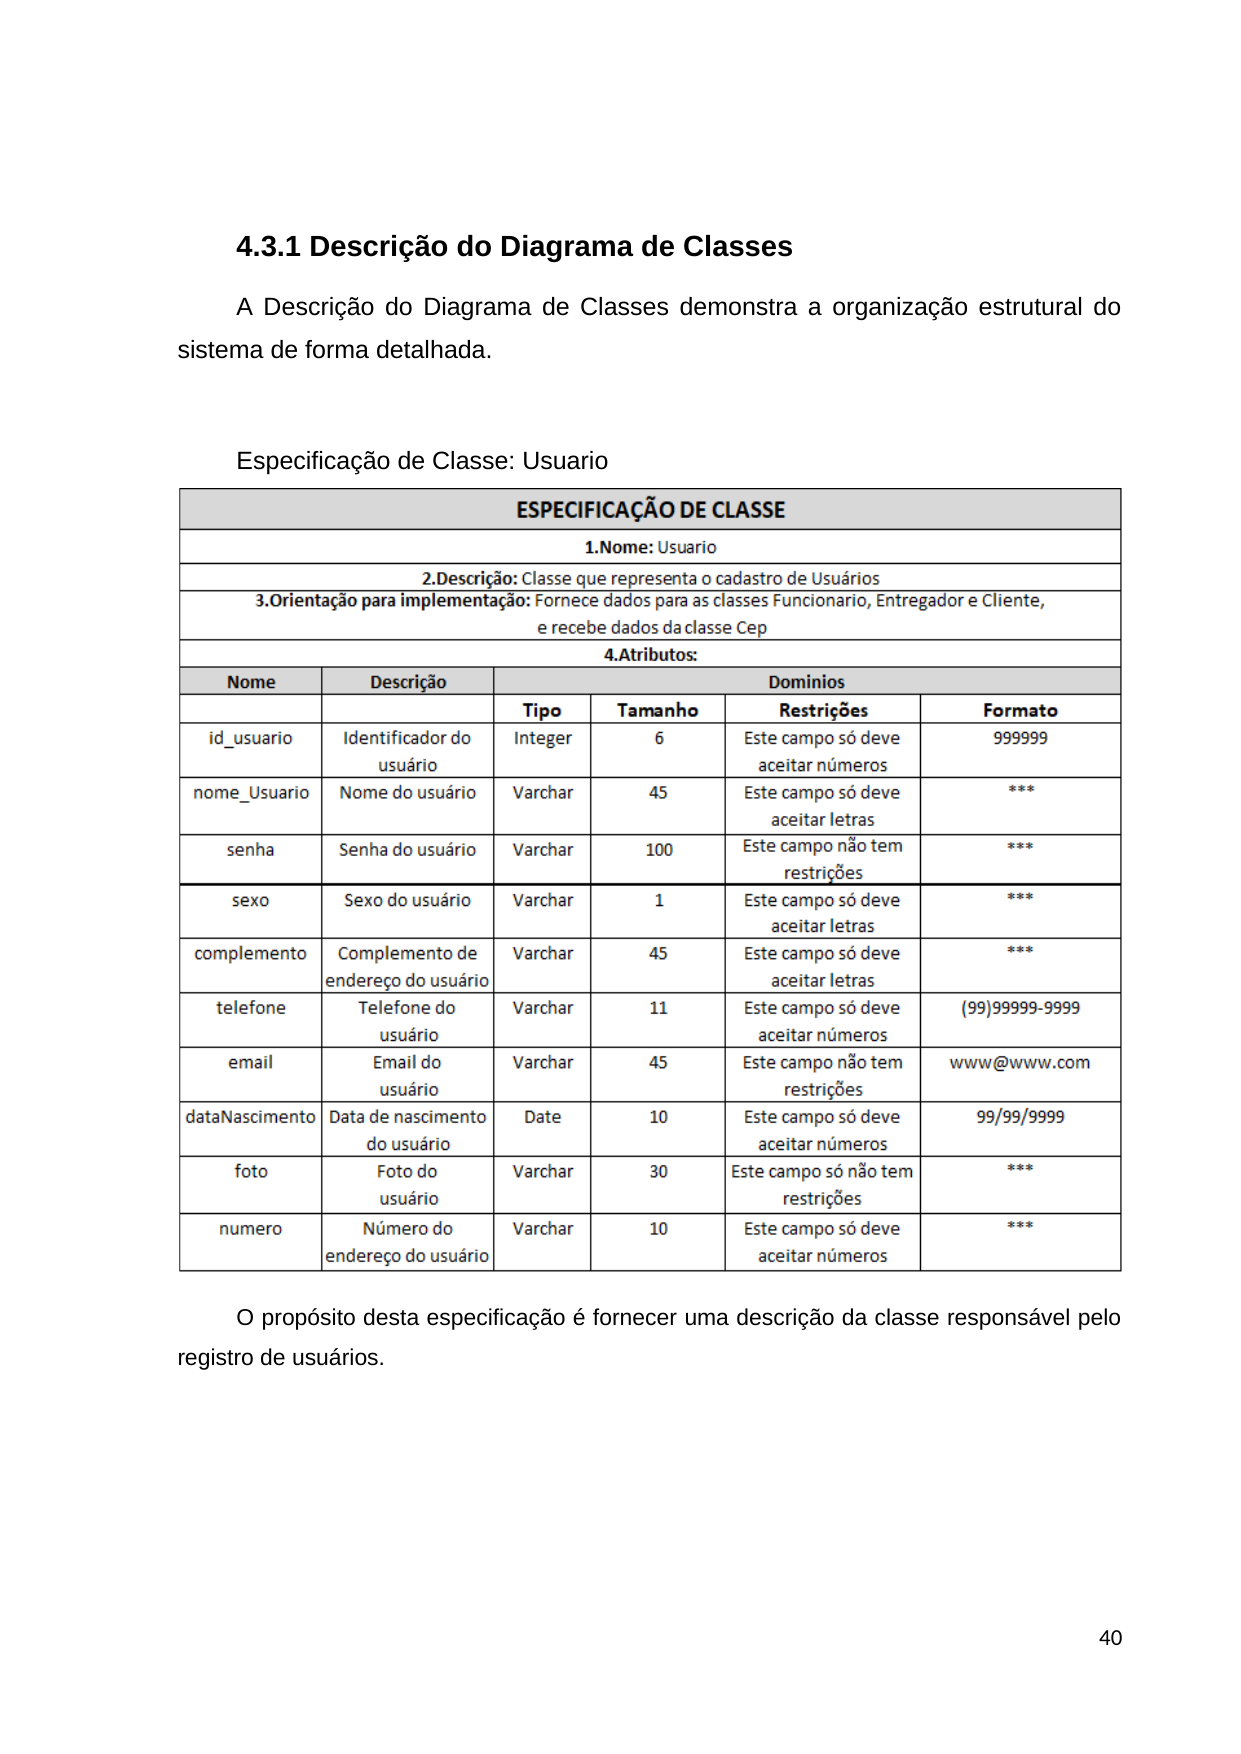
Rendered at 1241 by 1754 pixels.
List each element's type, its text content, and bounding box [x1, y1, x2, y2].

text Especificação de Classe: Usuario [177, 446, 1122, 475]
picture [179, 488, 1123, 1273]
text O propósito desta especificação é fornecer uma descrição da classe responsável pelo registro de usuários. [177, 1304, 1122, 1370]
subtitle 4.3.1 Descrição do Diagrama de Classes [177, 229, 1122, 263]
text A Descrição do Diagrama de Classes demonstra a organização estrutural do sistema de forma detalhada. [177, 292, 1122, 364]
